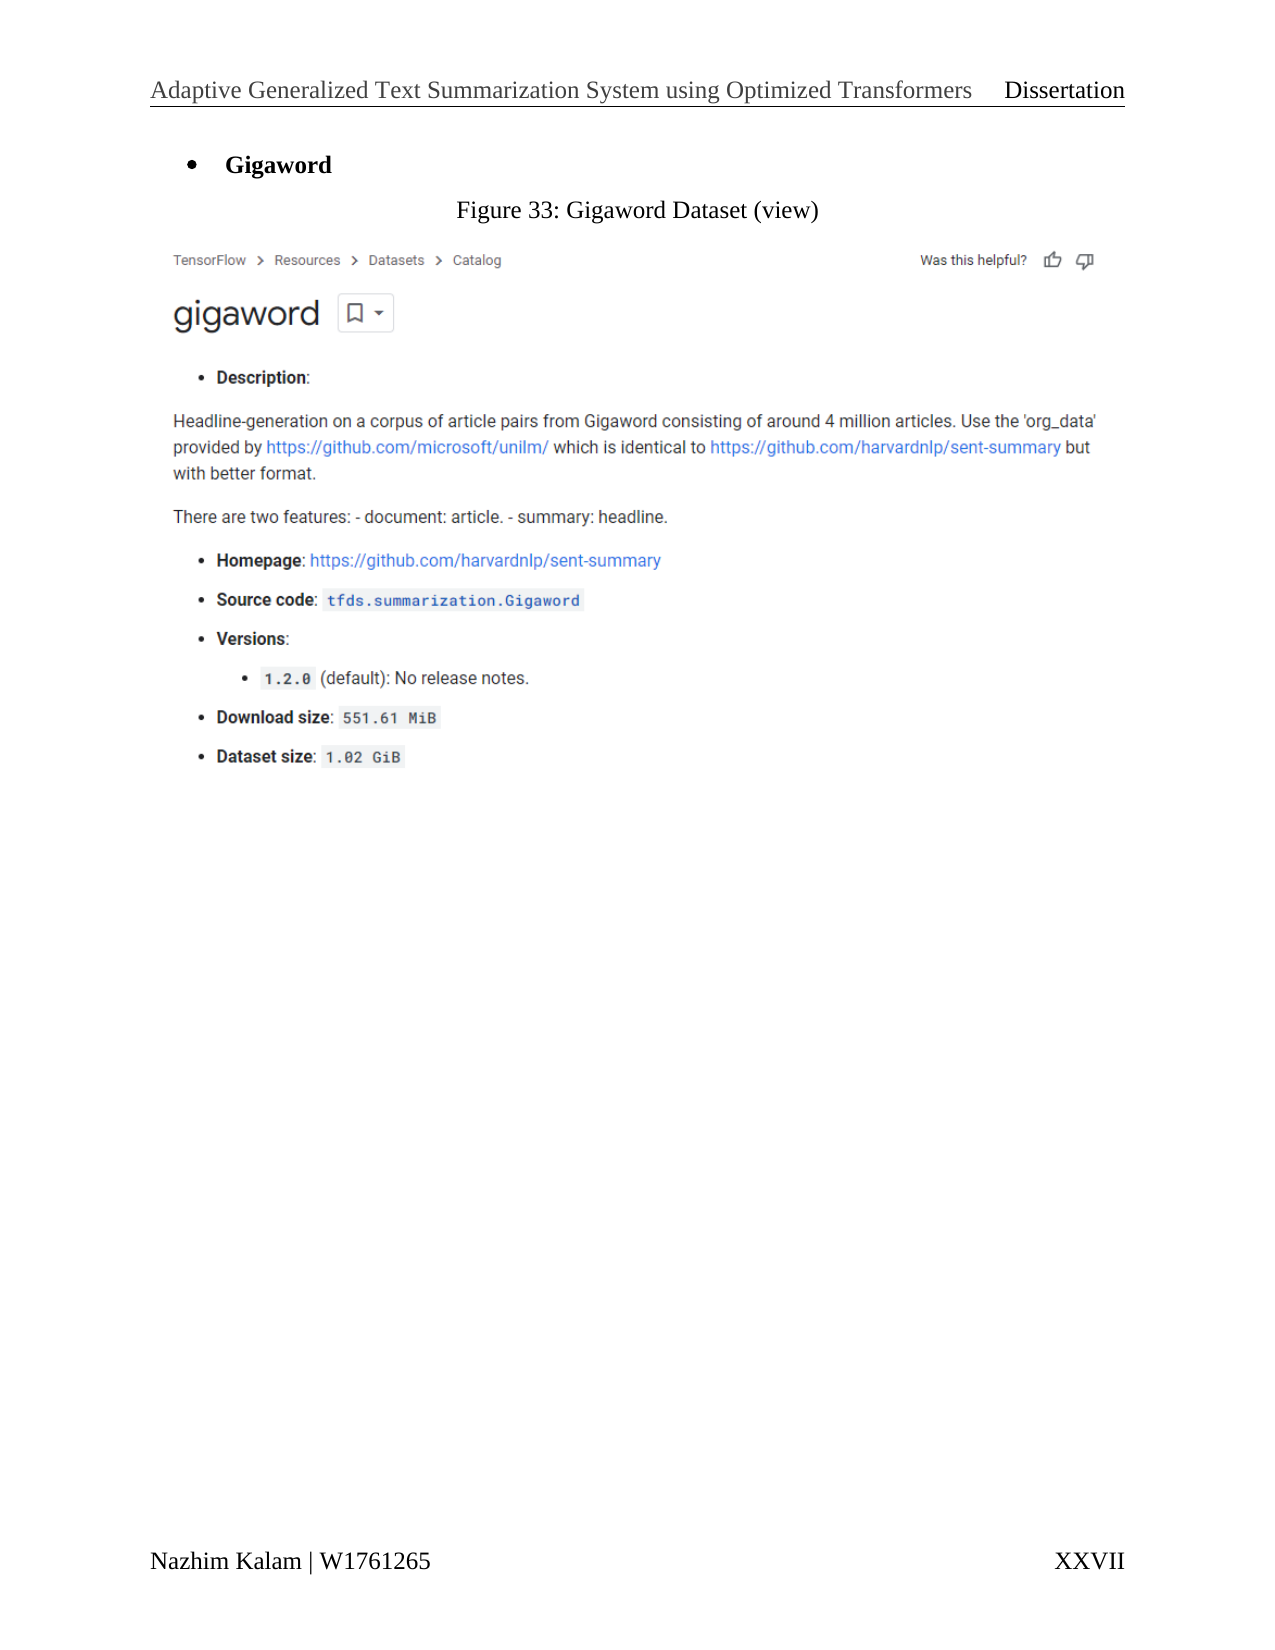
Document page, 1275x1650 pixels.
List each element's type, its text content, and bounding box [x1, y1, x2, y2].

text Figure 33: Gigaword Dataset (view) [150, 195, 1125, 224]
picture [153, 240, 1122, 780]
list Gigaword [187, 150, 1125, 179]
